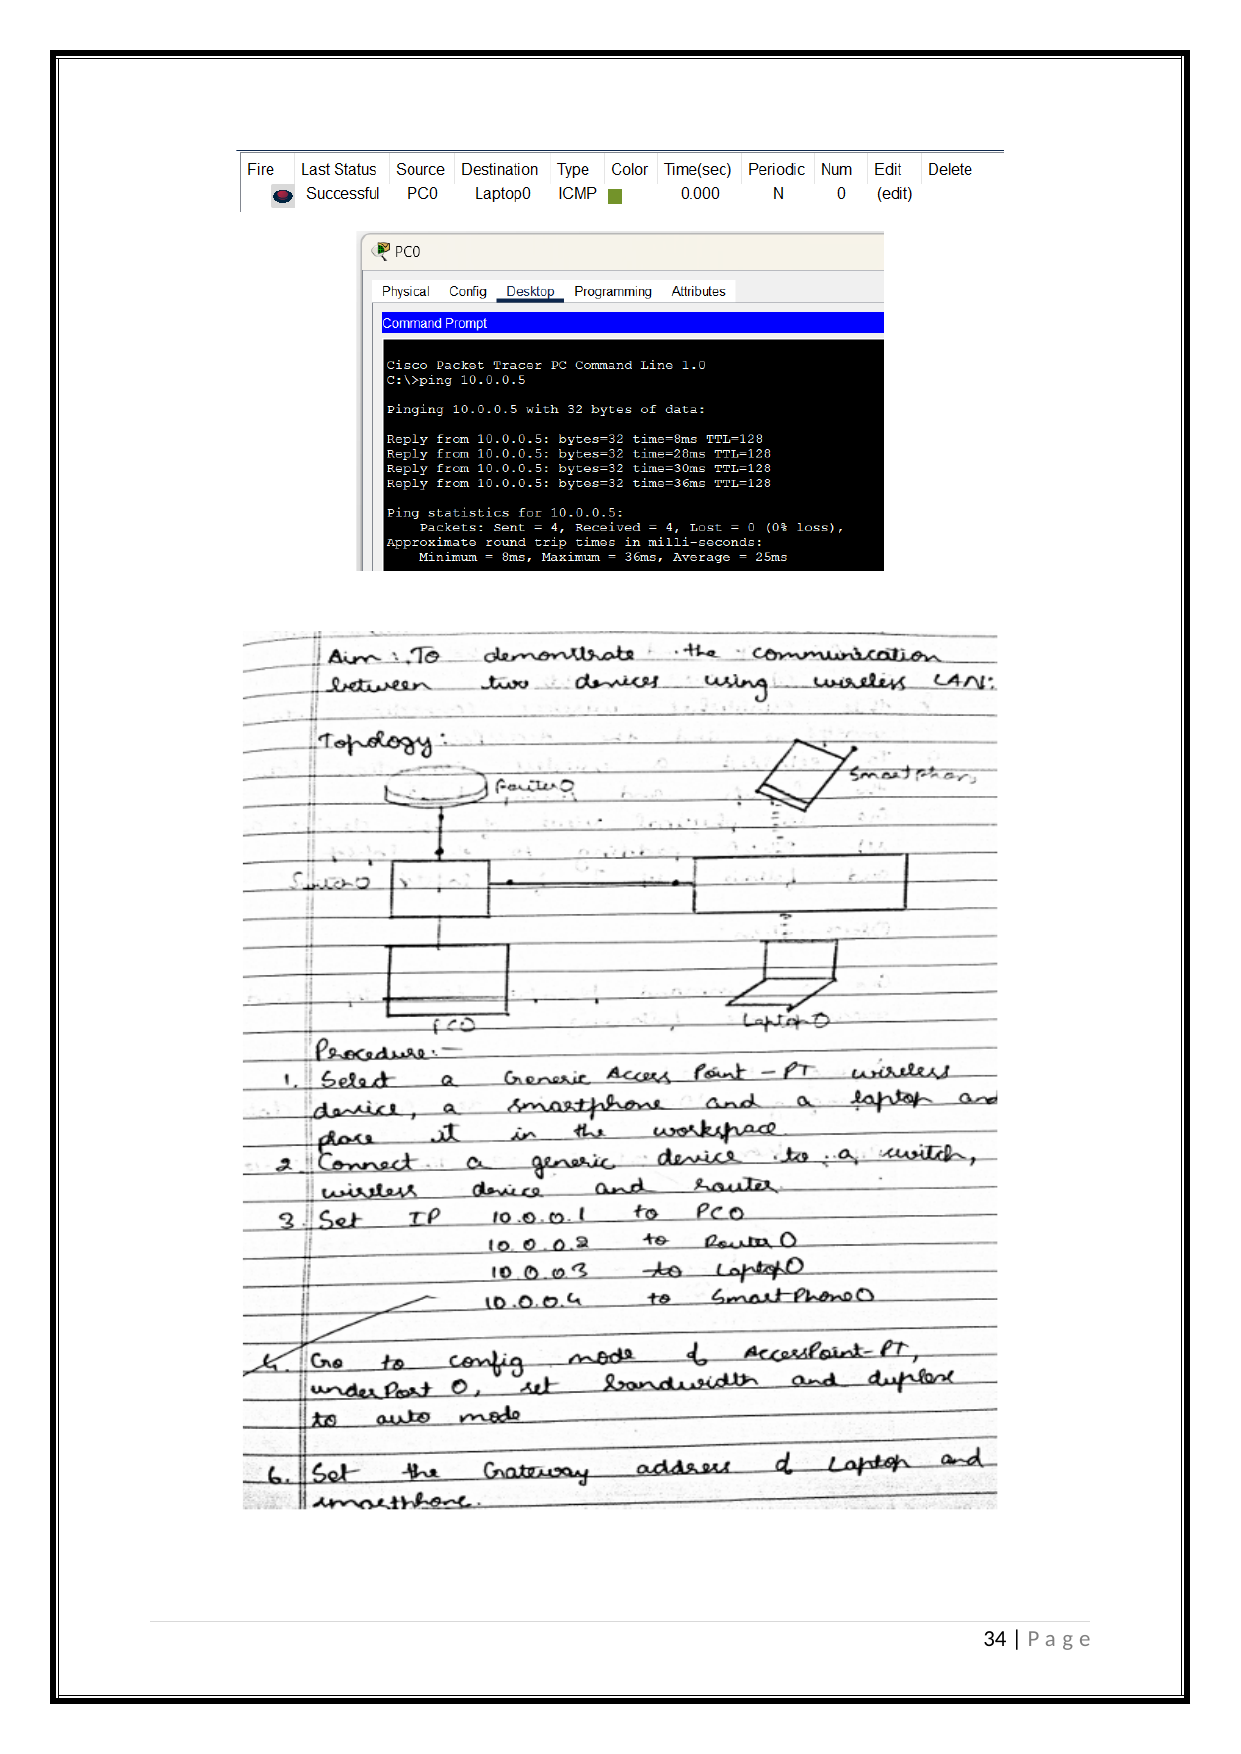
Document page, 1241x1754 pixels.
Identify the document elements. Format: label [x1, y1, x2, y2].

picture [236, 150, 1004, 212]
picture [356, 231, 884, 571]
picture [242, 631, 998, 1515]
